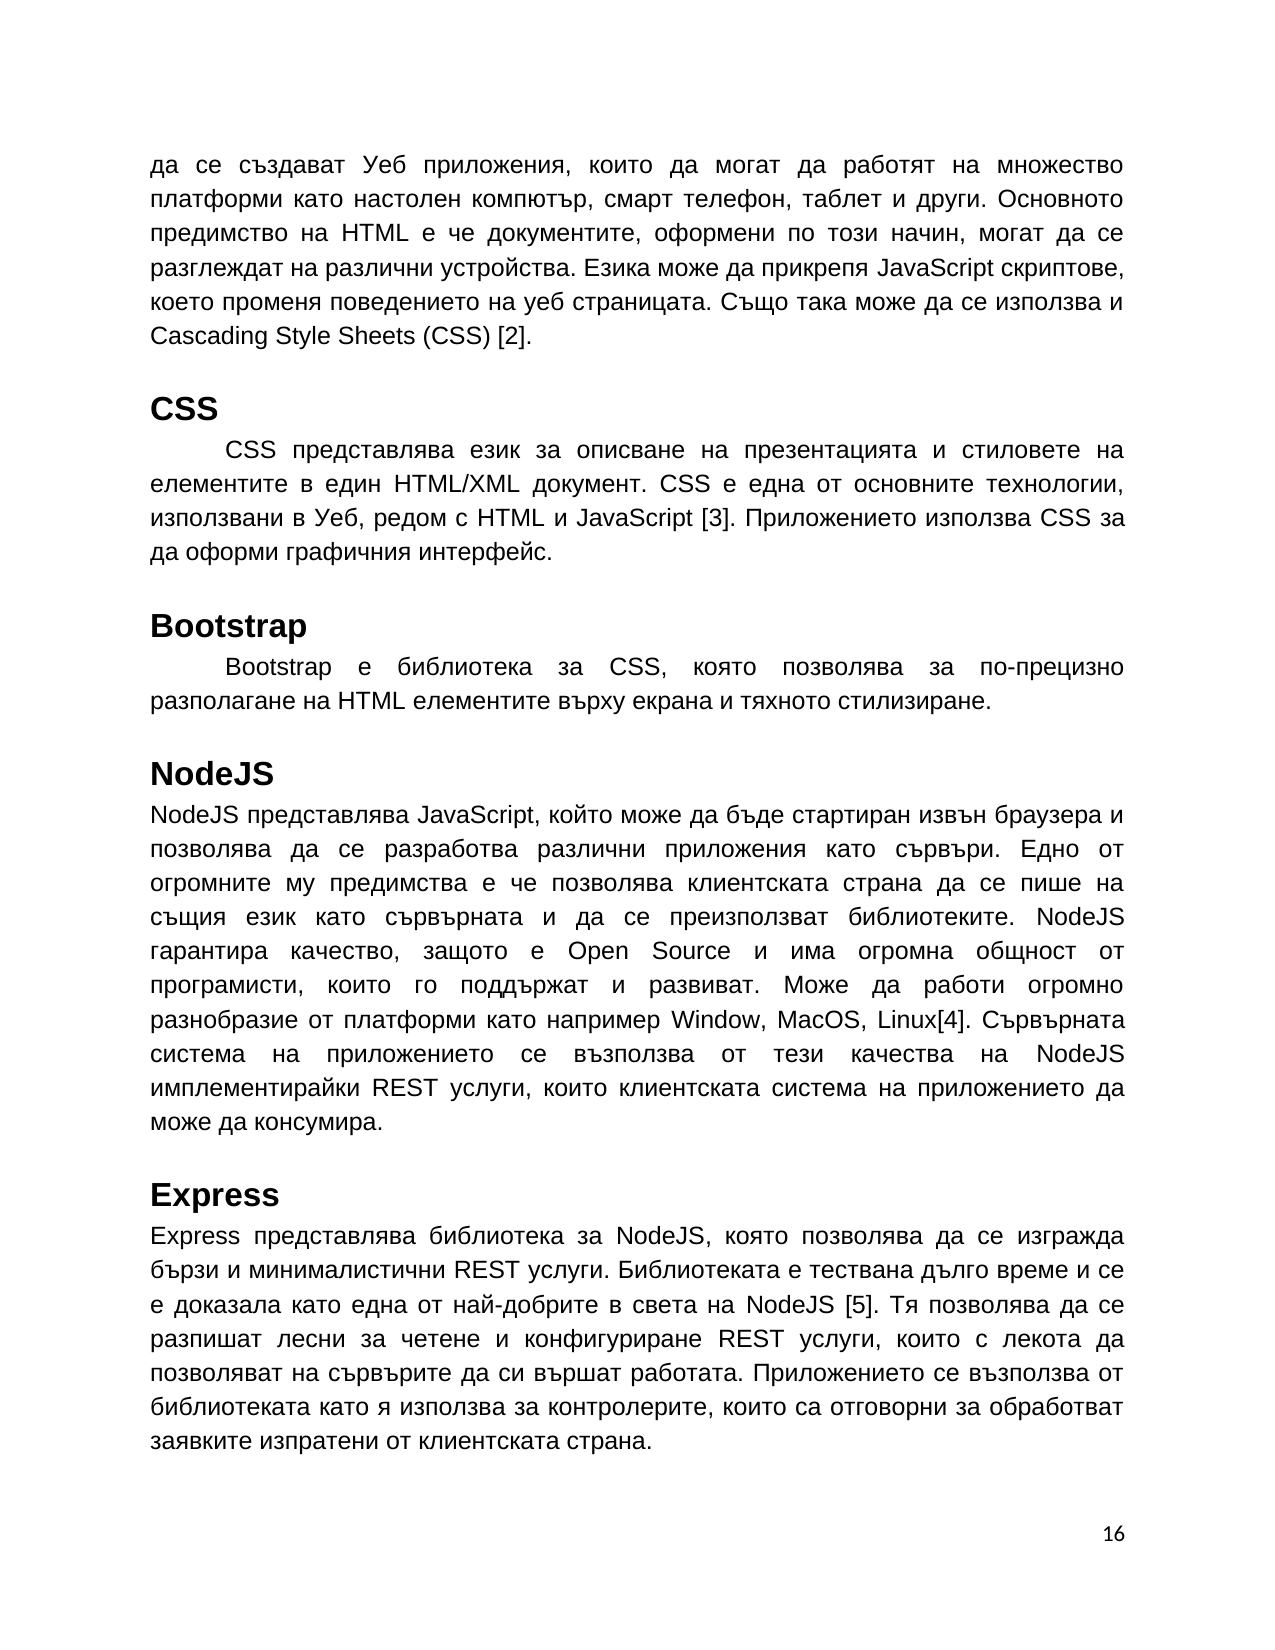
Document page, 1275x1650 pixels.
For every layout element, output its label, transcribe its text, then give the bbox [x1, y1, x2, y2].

text NodeJS представлява JavaScript, който може да бъде стартиран извън браузера и позволява да се разработва различни приложения като сървъри. Едно от огромните му предимства е че позволява клиентската страна да се пише на същия език като сървърната и да се преизползват библиотеките. NodeJS гарантира качество, защото е Open Source и има огромна общност от програмисти, които го поддържат и развиват. Може да работи огромно разнобразие от платформи като например Window, MacOS, Linux[4]. Сървърната система на приложението се възползва от тези качества на NodeJS имплементирайки REST услуги, които клиентската система на приложението да може да консумира. [150, 800, 1125, 1136]
text Bootstrap [150, 606, 1125, 644]
text Bootstrap е библиотека за CSS, която позволява за по-прецизно разполагане на HTML елементите върху екрана и тяхното стилизиране. [150, 651, 1125, 714]
text Express [150, 1176, 1125, 1214]
text Express представлява библиотека за NodeJS, която позволява да се изгражда бързи и минималистични REST услуги. Библиотеката е тествана дълго време и се е доказала като една от най-добрите в света на NodeJS [5]. Тя позволява да се разпишат лесни за четене и конфигуриране REST услуги, които с лекота да позволяват на сървърите да си вършат работата. Приложението се възползва от библиотеката като я използва за контролерите, които са отговорни за обработват заявките изпратени от клиентската страна. [150, 1221, 1125, 1455]
text CSS [150, 389, 1125, 428]
text NodeJS [150, 754, 1125, 792]
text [150, 150, 1125, 349]
text CSS представлява език за описване на презентацията и стиловете на елементите в един HTML/XML документ. CSS е една от основните технологии, използвани в Уеб, редом с HTML и JavaScript [3]. Приложението използва CSS за да оформи графичния интерфейс. [150, 435, 1125, 566]
